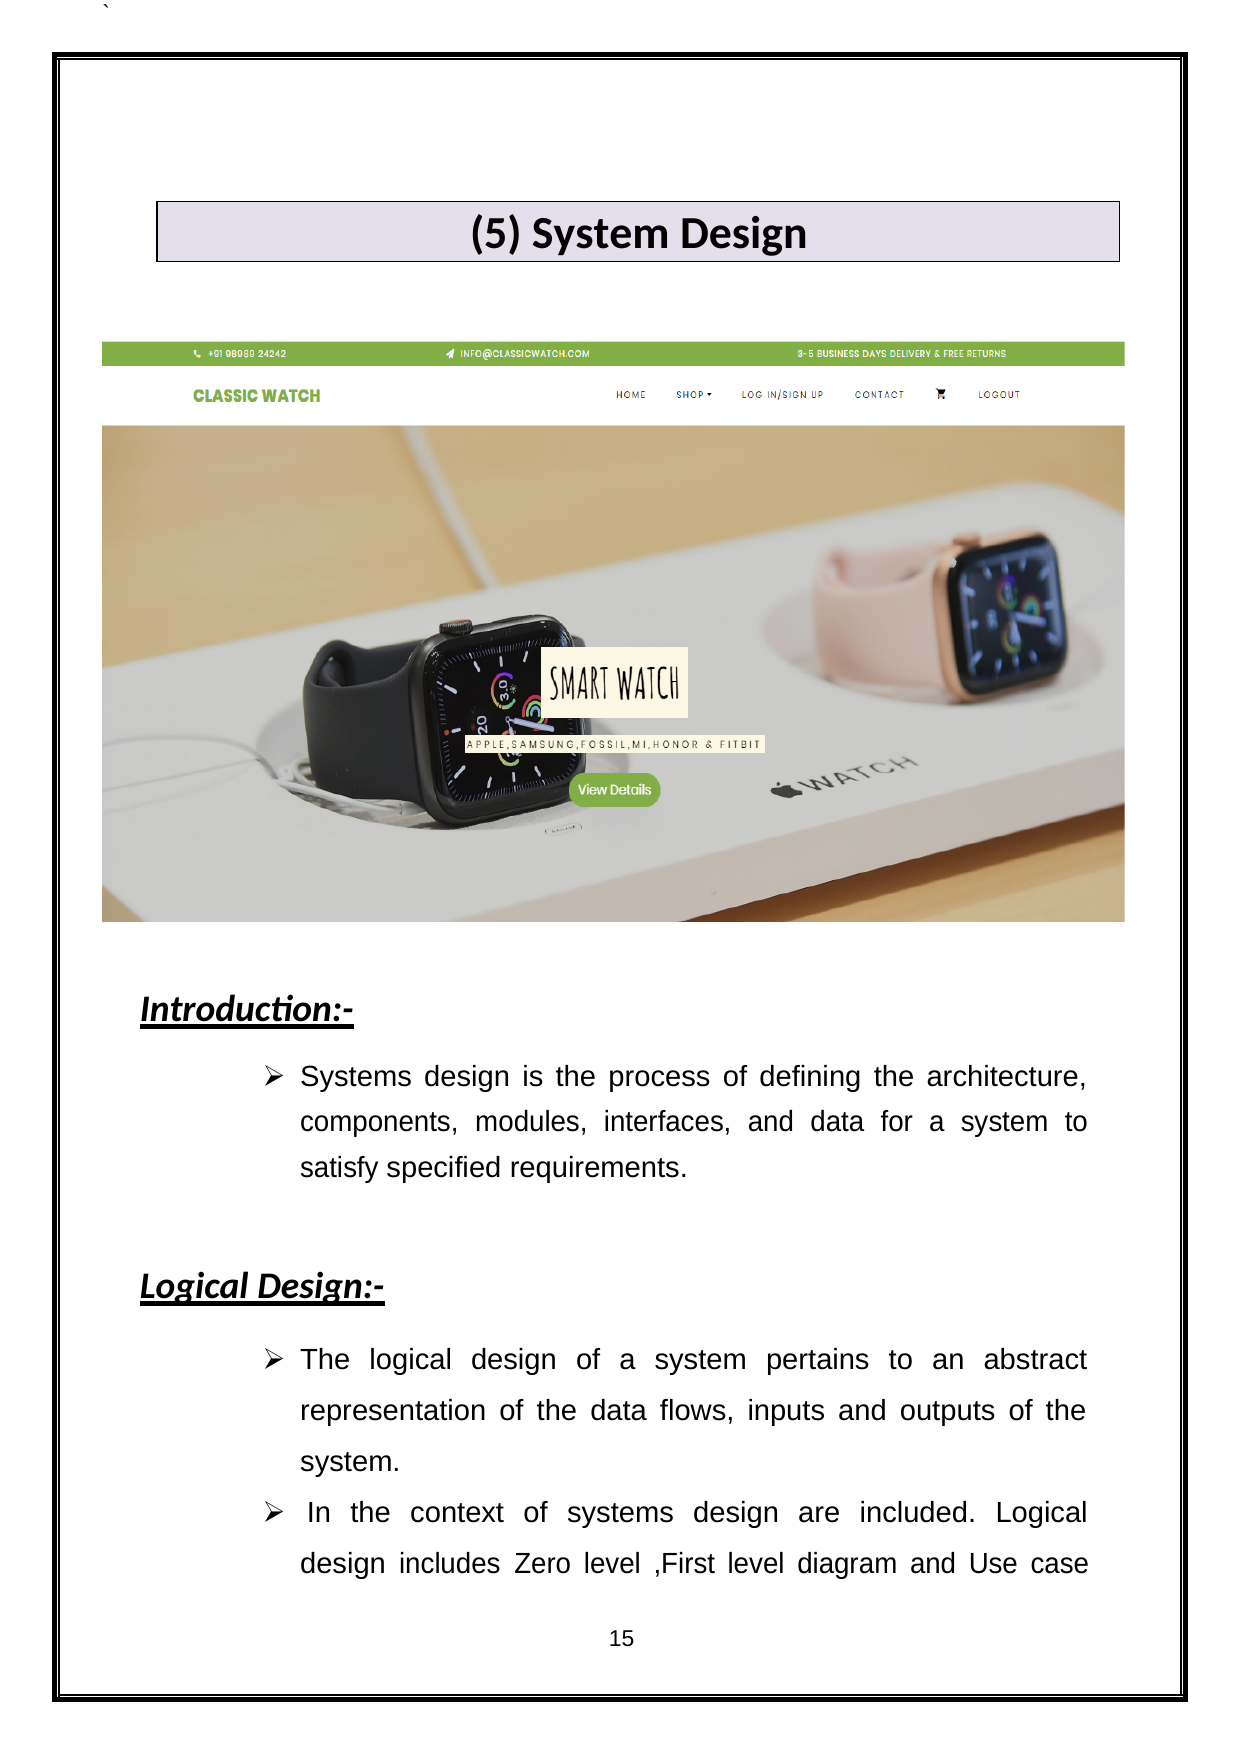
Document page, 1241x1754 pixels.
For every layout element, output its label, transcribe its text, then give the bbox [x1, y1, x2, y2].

list Systems design is the process of defining the architecture, components, modules, interfaces, and data for a system to satisfy specified requirements. [262, 1059, 1088, 1183]
subtitle Logical Design:- [131, 1262, 1113, 1308]
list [262, 1495, 1089, 1580]
list The logical design of a system pertains to an abstract representation of the data flows, inputs and outputs of the system. [262, 1342, 1088, 1478]
subtitle Introduction:- [131, 985, 1113, 1031]
picture [102, 333, 1125, 922]
